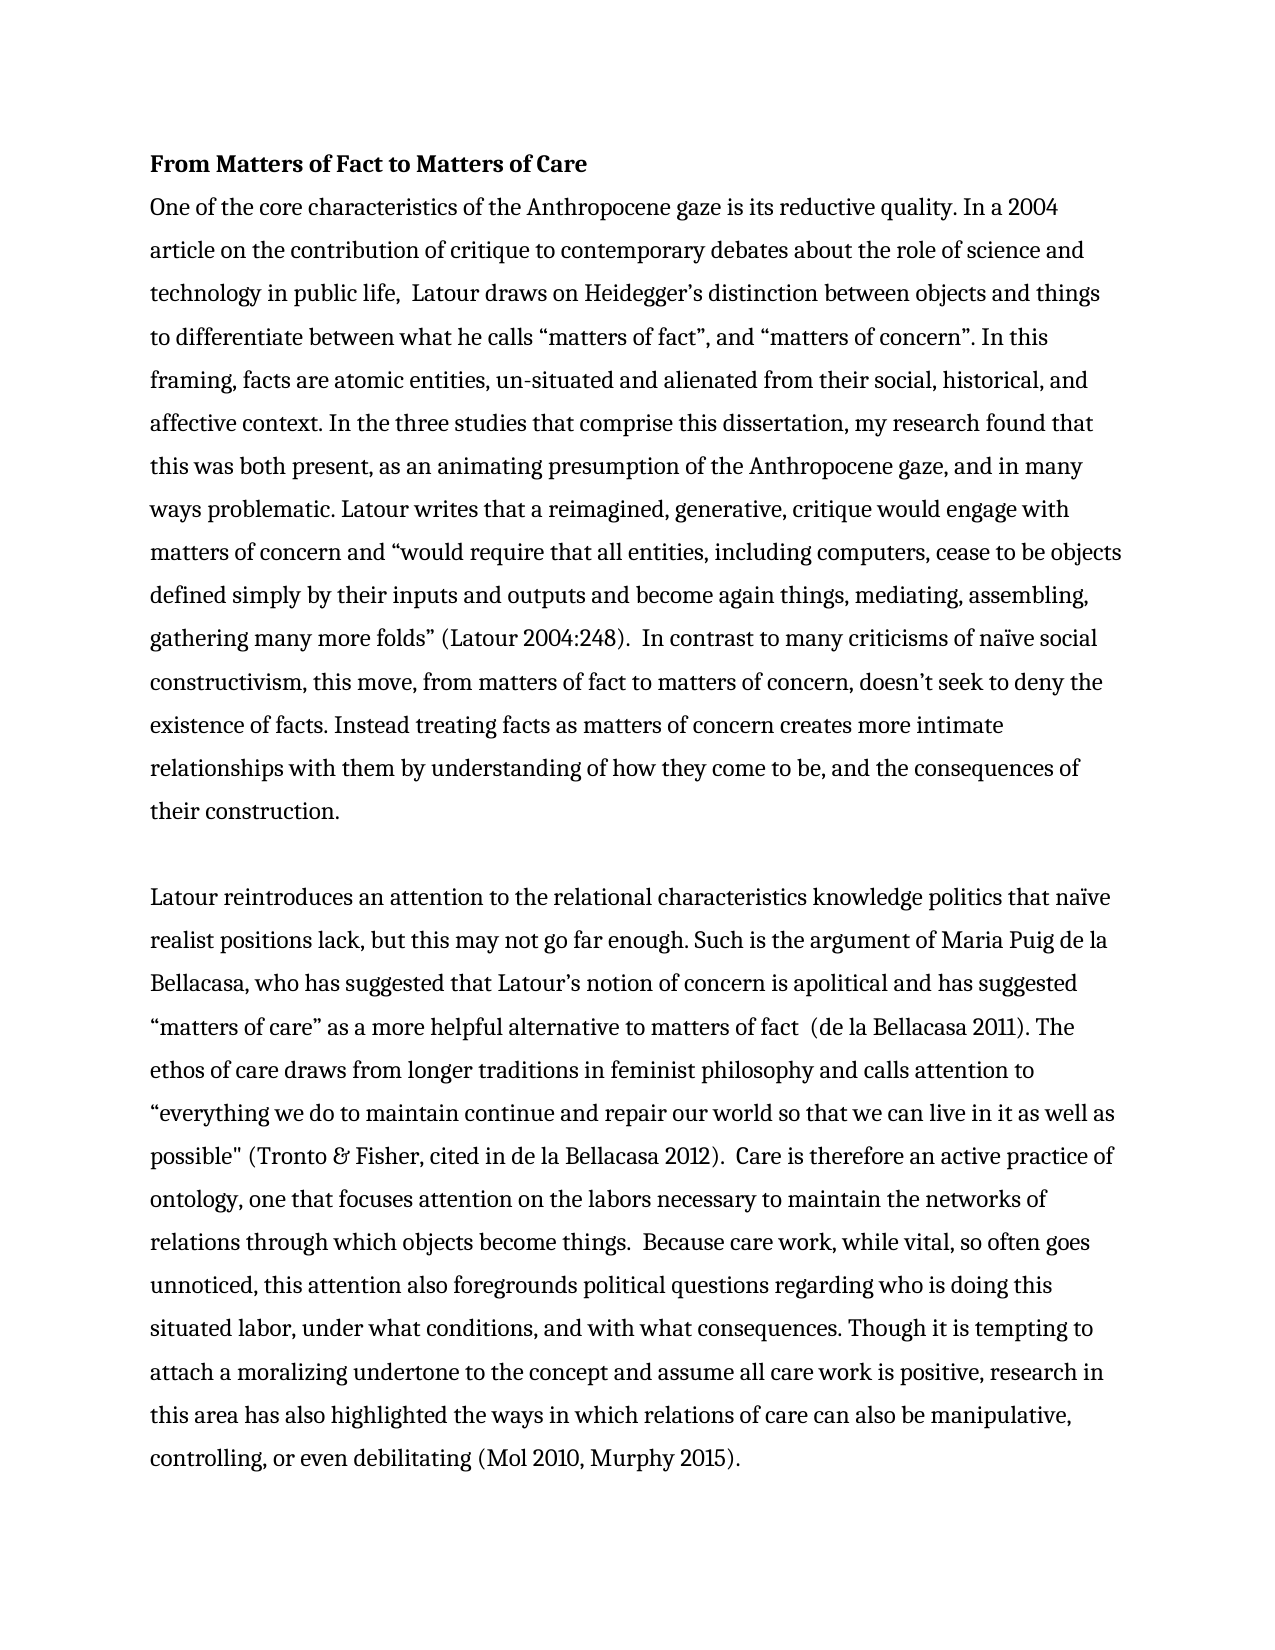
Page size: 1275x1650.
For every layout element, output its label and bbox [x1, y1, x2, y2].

text [150, 150, 1125, 1472]
